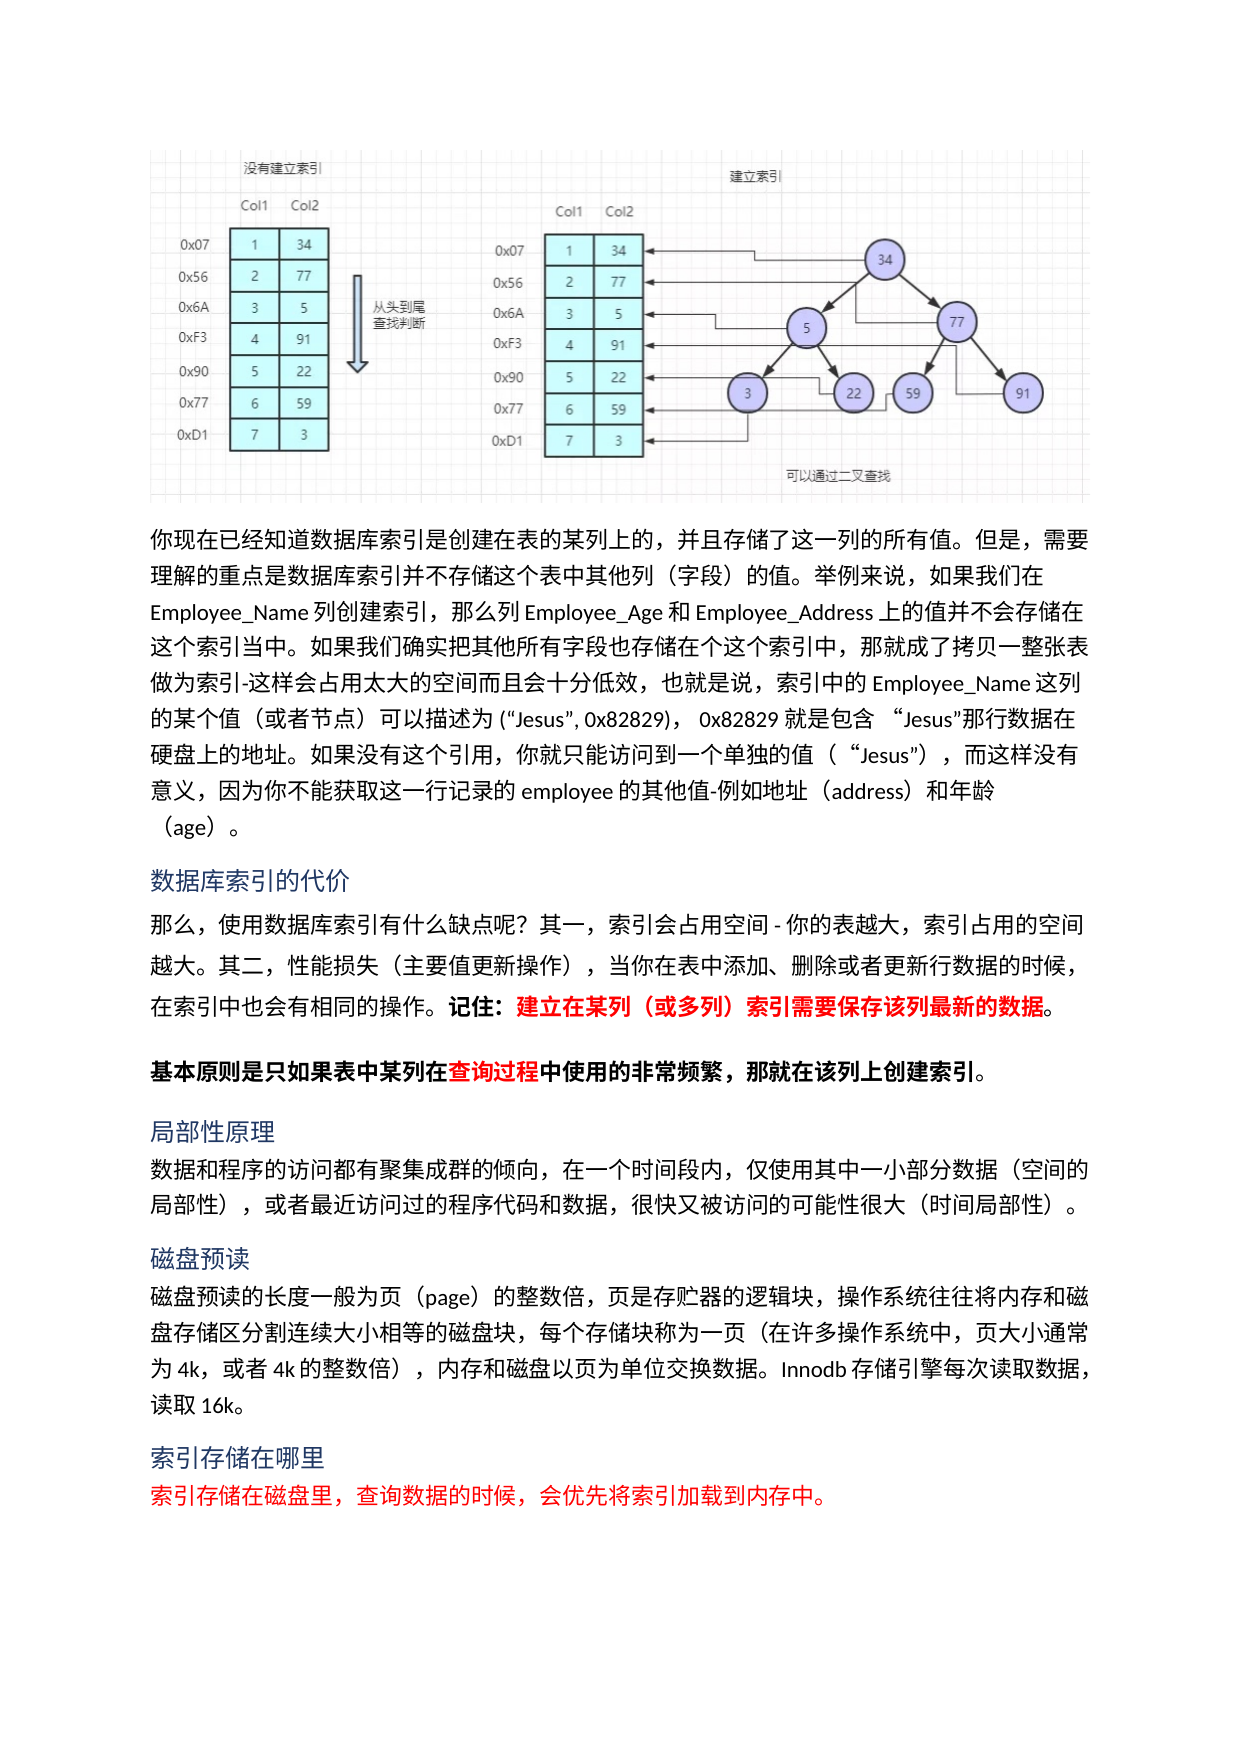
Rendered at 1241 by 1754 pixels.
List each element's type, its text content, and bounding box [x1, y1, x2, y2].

subtitle 数据库索引的代价 [150, 861, 1090, 897]
text 基本原则是只如果表中某列在查询过程中使用的非常频繁，那就在该列上创建索引。 [150, 1047, 1090, 1087]
text 数据和程序的访问都有聚集成群的倾向，在一个时间段内，仅使用其中一小部分数据（空间的局部性），或者最近访问过的程序代码和数据，很快又被访问的可能性很大（时间局部性）。 [150, 1152, 1090, 1221]
text 那么，使用数据库索引有什么缺点呢？其一，索引会占用空间 - 你的表越大，索引占用的空间越大。其二，性能损失（主要值更新操作），当你在表中添加、删除或者更新行数据的时候， 在索引中也会有相同的操作。记住：建立在某列（或多列）索引需要保存该列最新的数据。 [150, 900, 1090, 1022]
picture [150, 150, 1091, 503]
subtitle 局部性原理 [150, 1112, 1090, 1149]
text 你现在已经知道数据库索引是创建在表的某列上的，并且存储了这一列的所有值。但是，需要理解的重点是数据库索引并不存储这个表中其他列（字段）的值。举例来说，如果我们在Employee_Name列创建索引，那么列Employee_Age和Employee_Address上的值并不会存储在这个索引当中。如果我们确实把其他所有字段也存储在个这个索引中，那就成了拷贝一整张表做为索引-这样会占用太大的空间而且会十分低效，也就是说，索引中的Employee_Name这列的某个值（或者节点）可以描述为 (“Jesus”, 0x82829)， 0x82829 就是包含 “Jesus”那行数据在硬盘上的地址。如果没有这个引用，你就只能访问到一个单独的值（“Jesus”），而这样没有意义，因为你不能获取这一行记录的employee的其他值-例如地址（address）和年龄（age）。 [150, 522, 1090, 842]
text 磁盘预读的长度一般为页（page）的整数倍，页是存贮器的逻辑块，操作系统往往将内存和磁盘存储区分割连续大小相等的磁盘块，每个存储块称为一页（在许多操作系统中，页大小通常为4k，或者4k的整数倍），内存和磁盘以页为单位交换数据。Innodb存储引擎每次读取数据，读取16k。 [150, 1279, 1090, 1420]
text 索引存储在磁盘里，查询数据的时候，会优先将索引加载到内存中。 [150, 1478, 1090, 1511]
subtitle 索引存储在哪里 [150, 1439, 1090, 1475]
subtitle 磁盘预读 [150, 1240, 1090, 1276]
